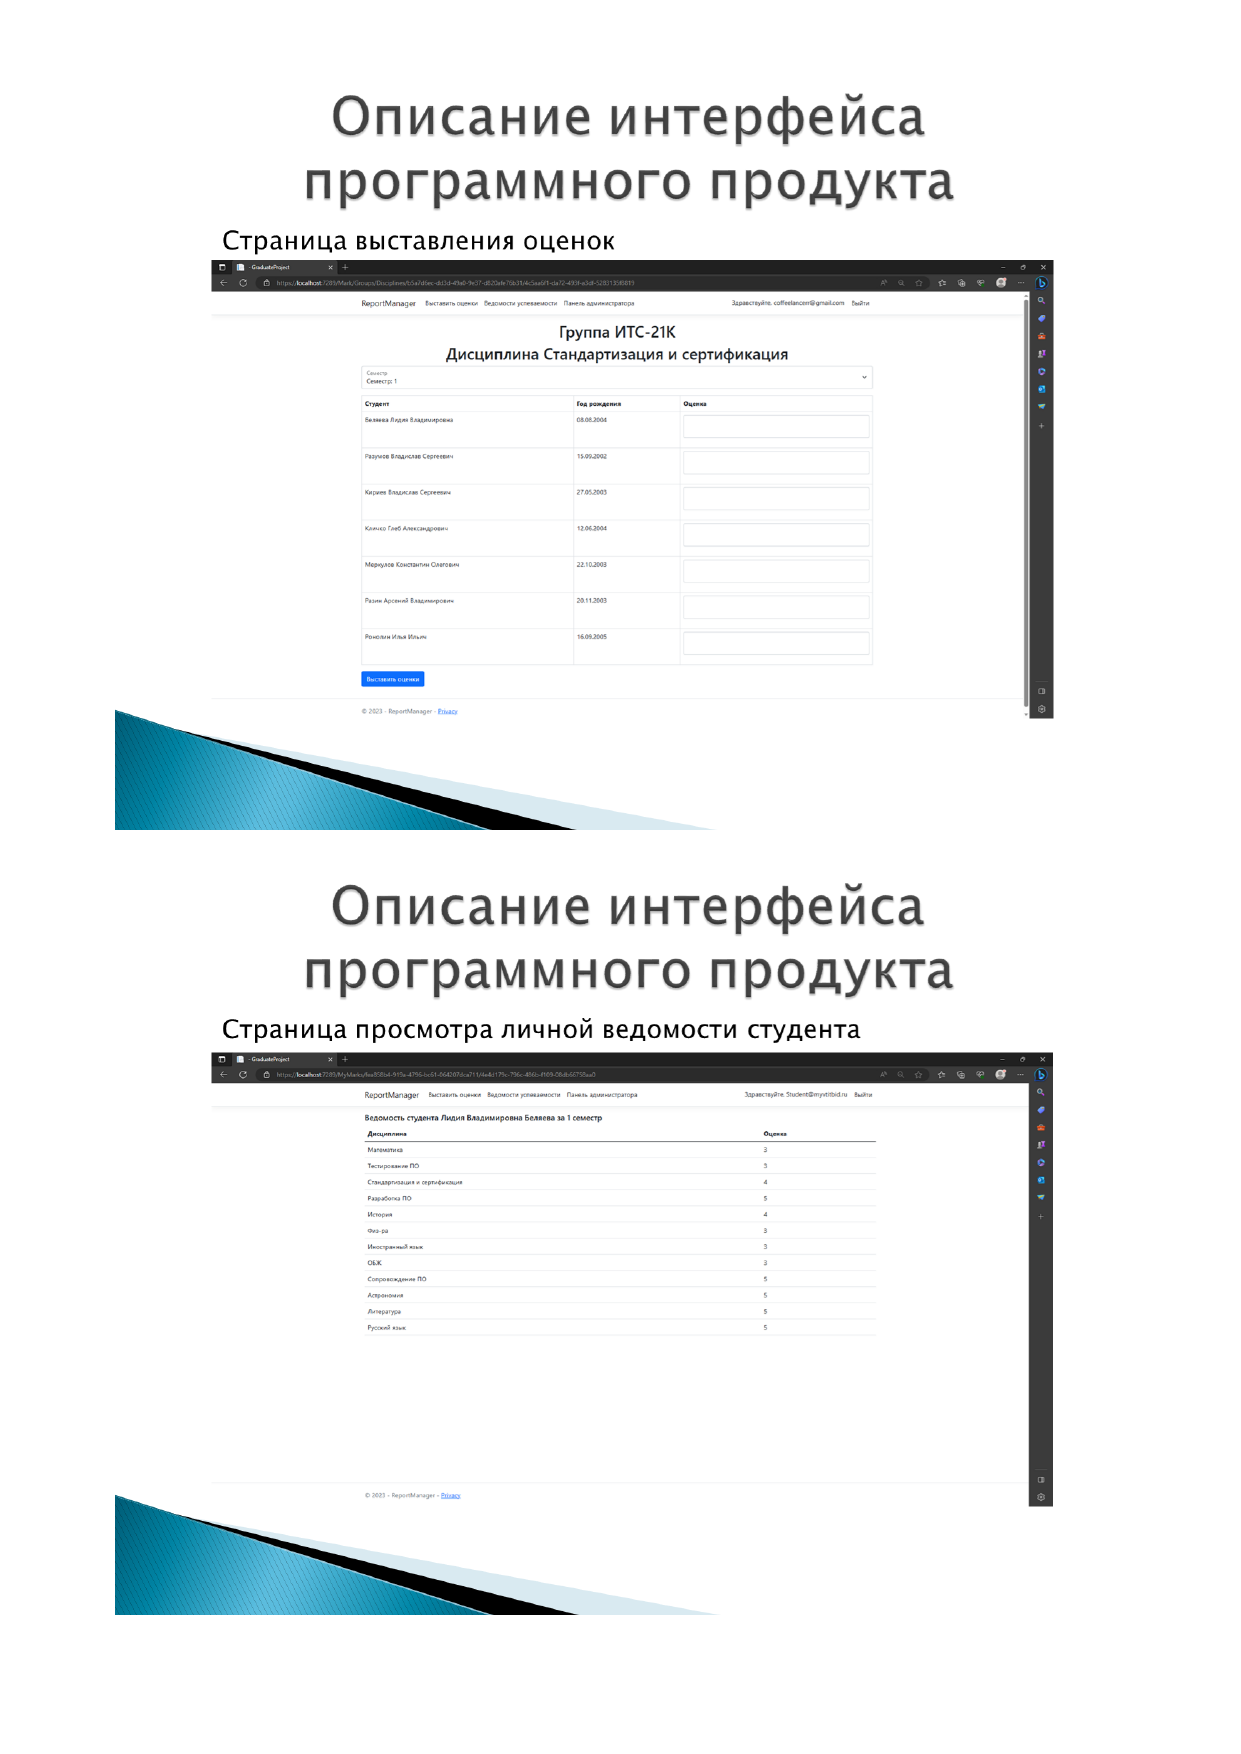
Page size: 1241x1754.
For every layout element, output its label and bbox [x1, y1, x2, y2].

picture [115, 848, 1140, 1615]
picture [115, 58, 1140, 830]
